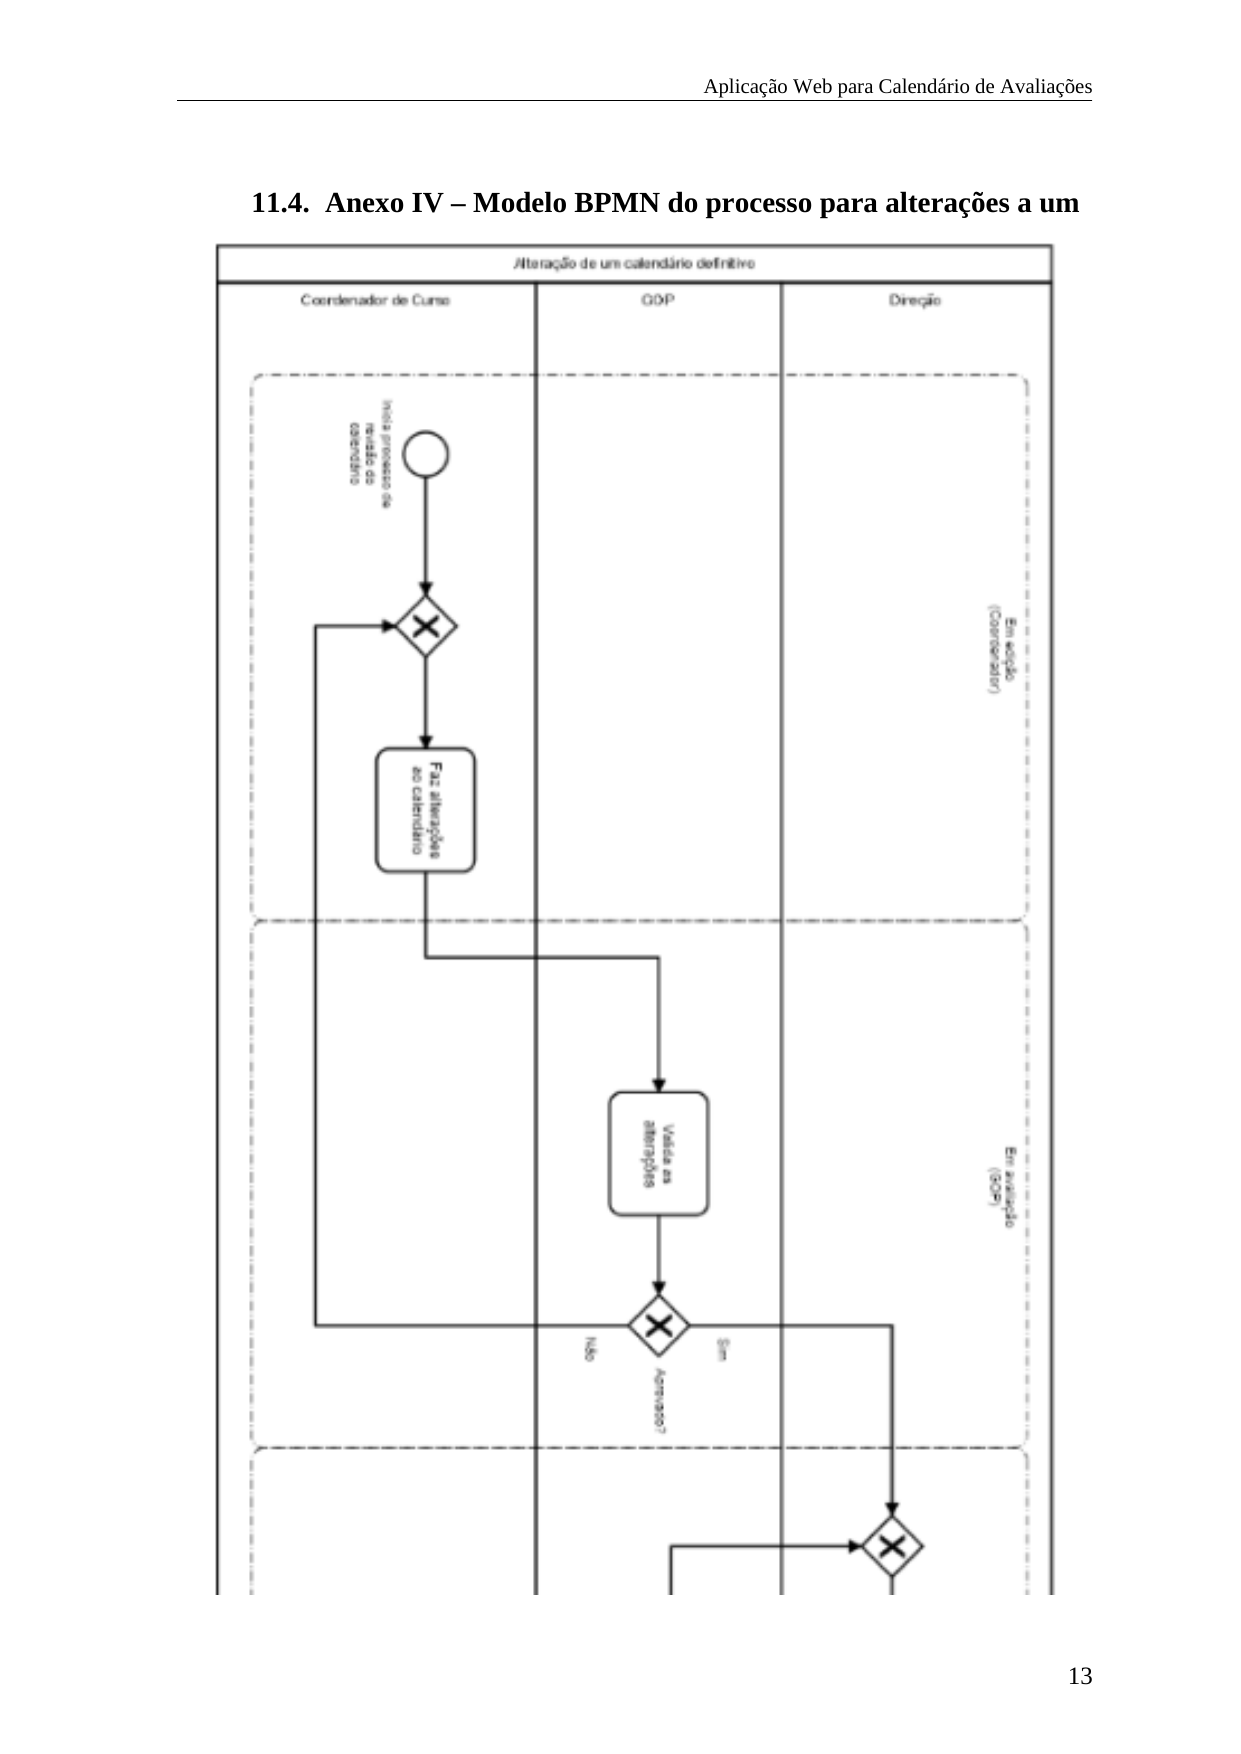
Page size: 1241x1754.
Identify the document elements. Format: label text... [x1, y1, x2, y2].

subtitle Anexo IV – Modelo BPMN do processo para alterações a um Calendário de Avaliação [251, 185, 1092, 219]
picture [214, 246, 1078, 1595]
